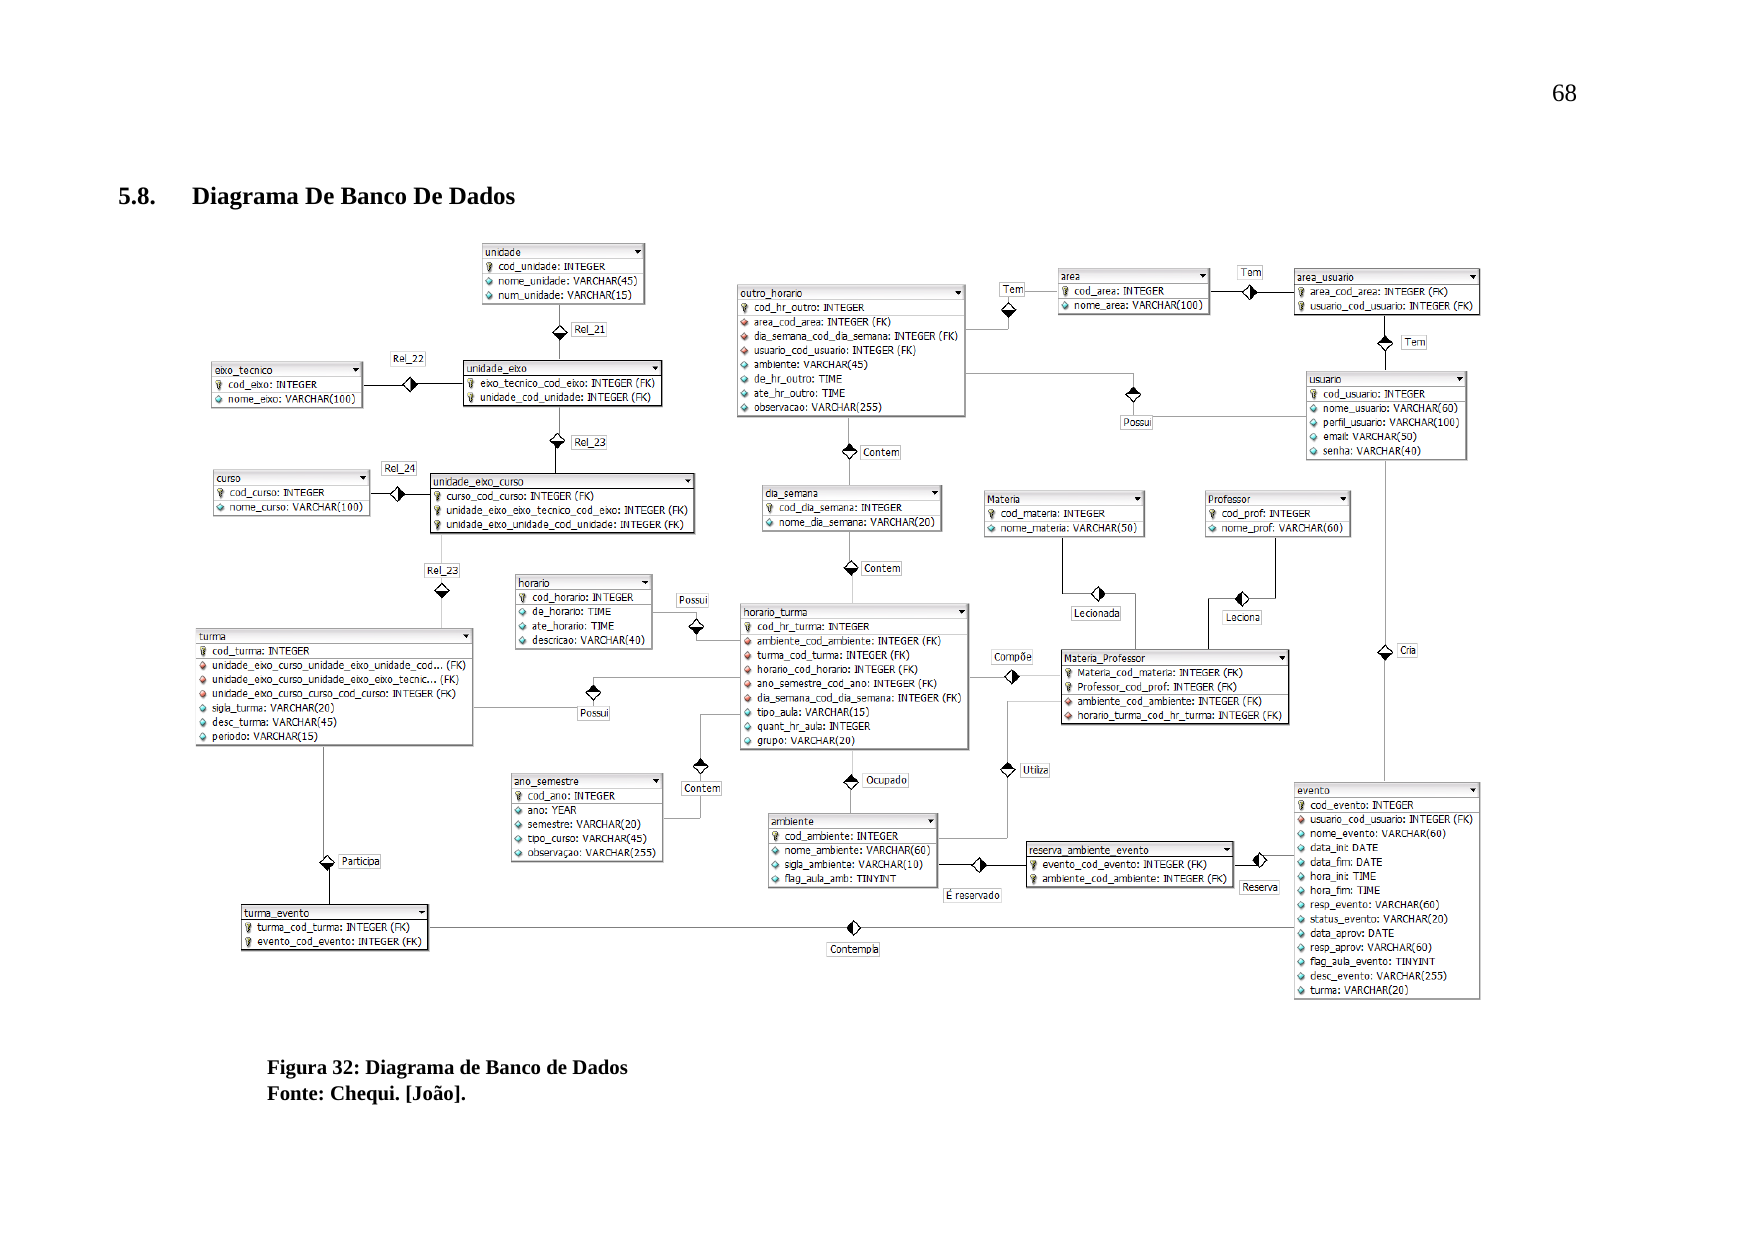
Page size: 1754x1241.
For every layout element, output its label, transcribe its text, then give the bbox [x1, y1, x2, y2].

text Fonte: Chequi. [João]. [193, 1081, 1577, 1105]
picture [195, 243, 1500, 1036]
text Figura 32: Diagrama de Banco de Dados [193, 1055, 1577, 1079]
subtitle Diagrama De Banco De Dados [118, 181, 1577, 210]
